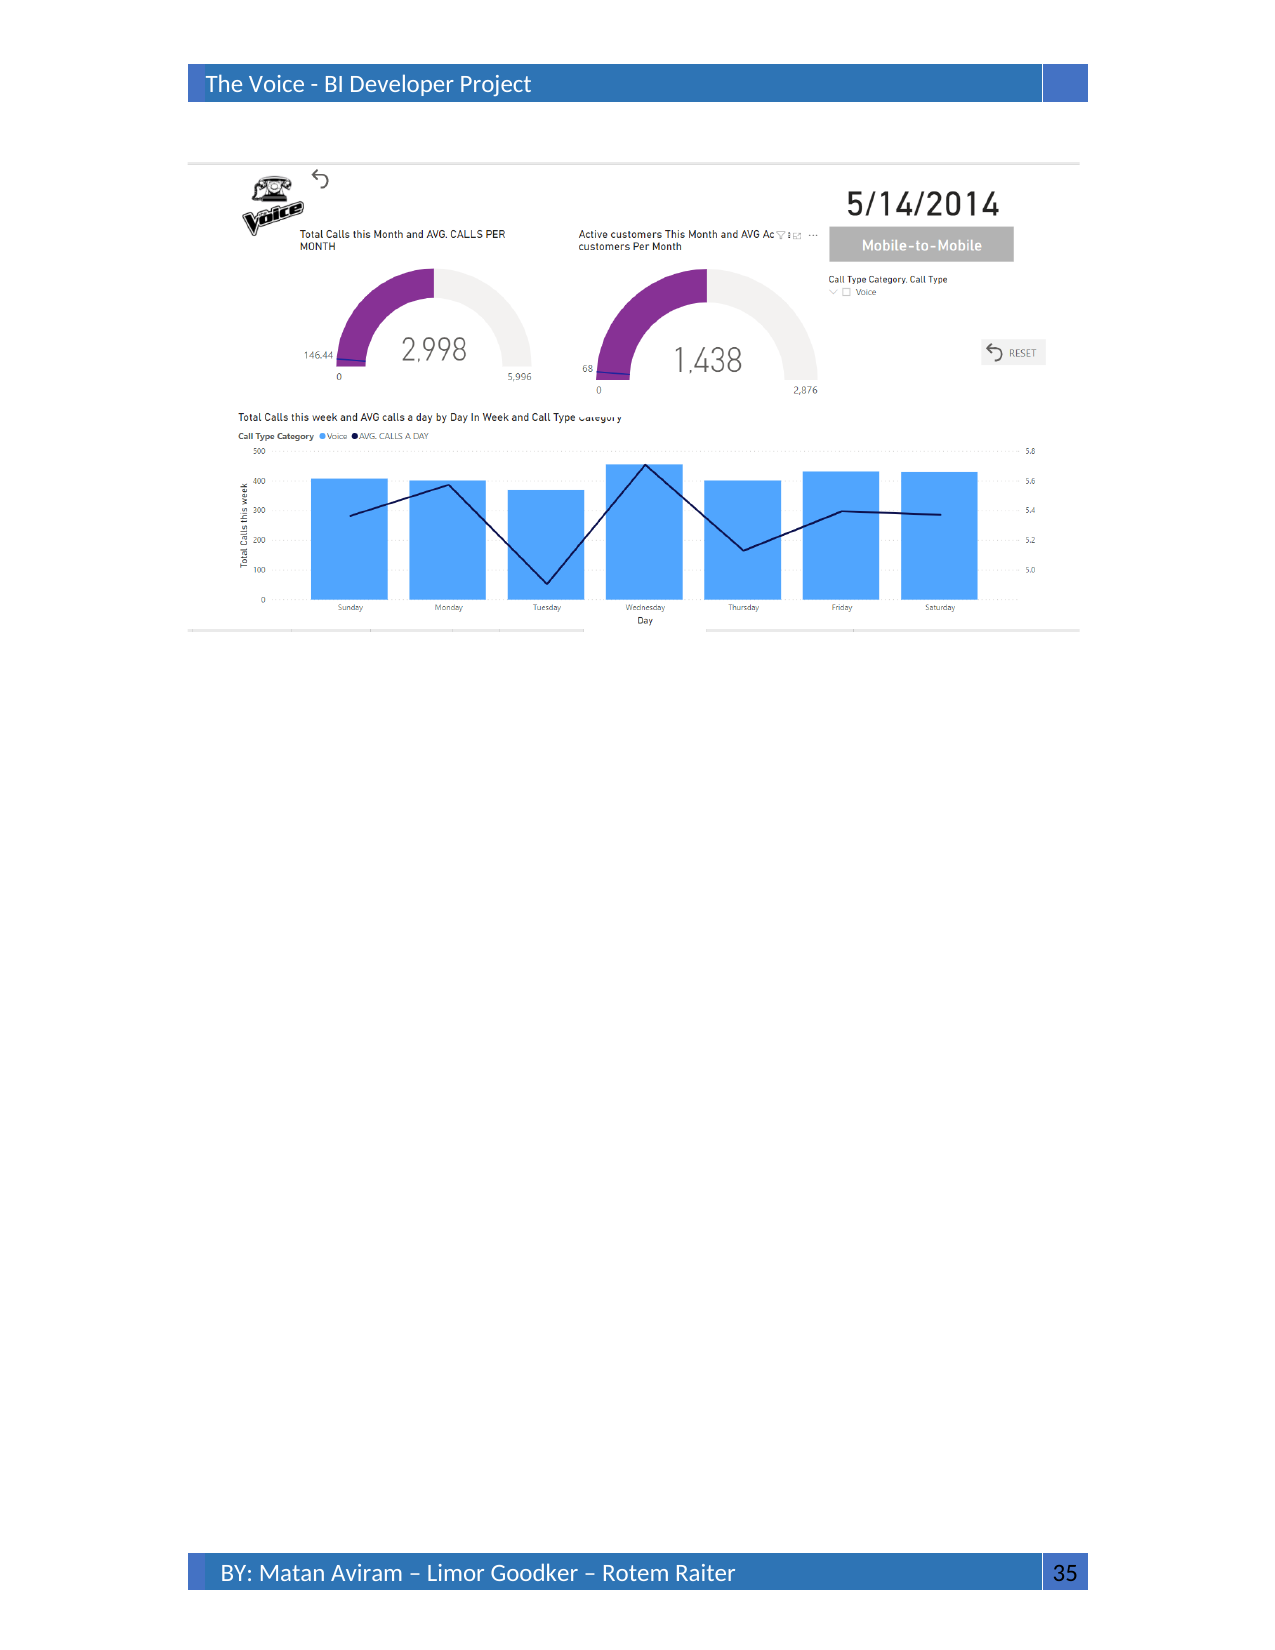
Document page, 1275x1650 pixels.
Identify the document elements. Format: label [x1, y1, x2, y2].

picture [187, 162, 1080, 632]
